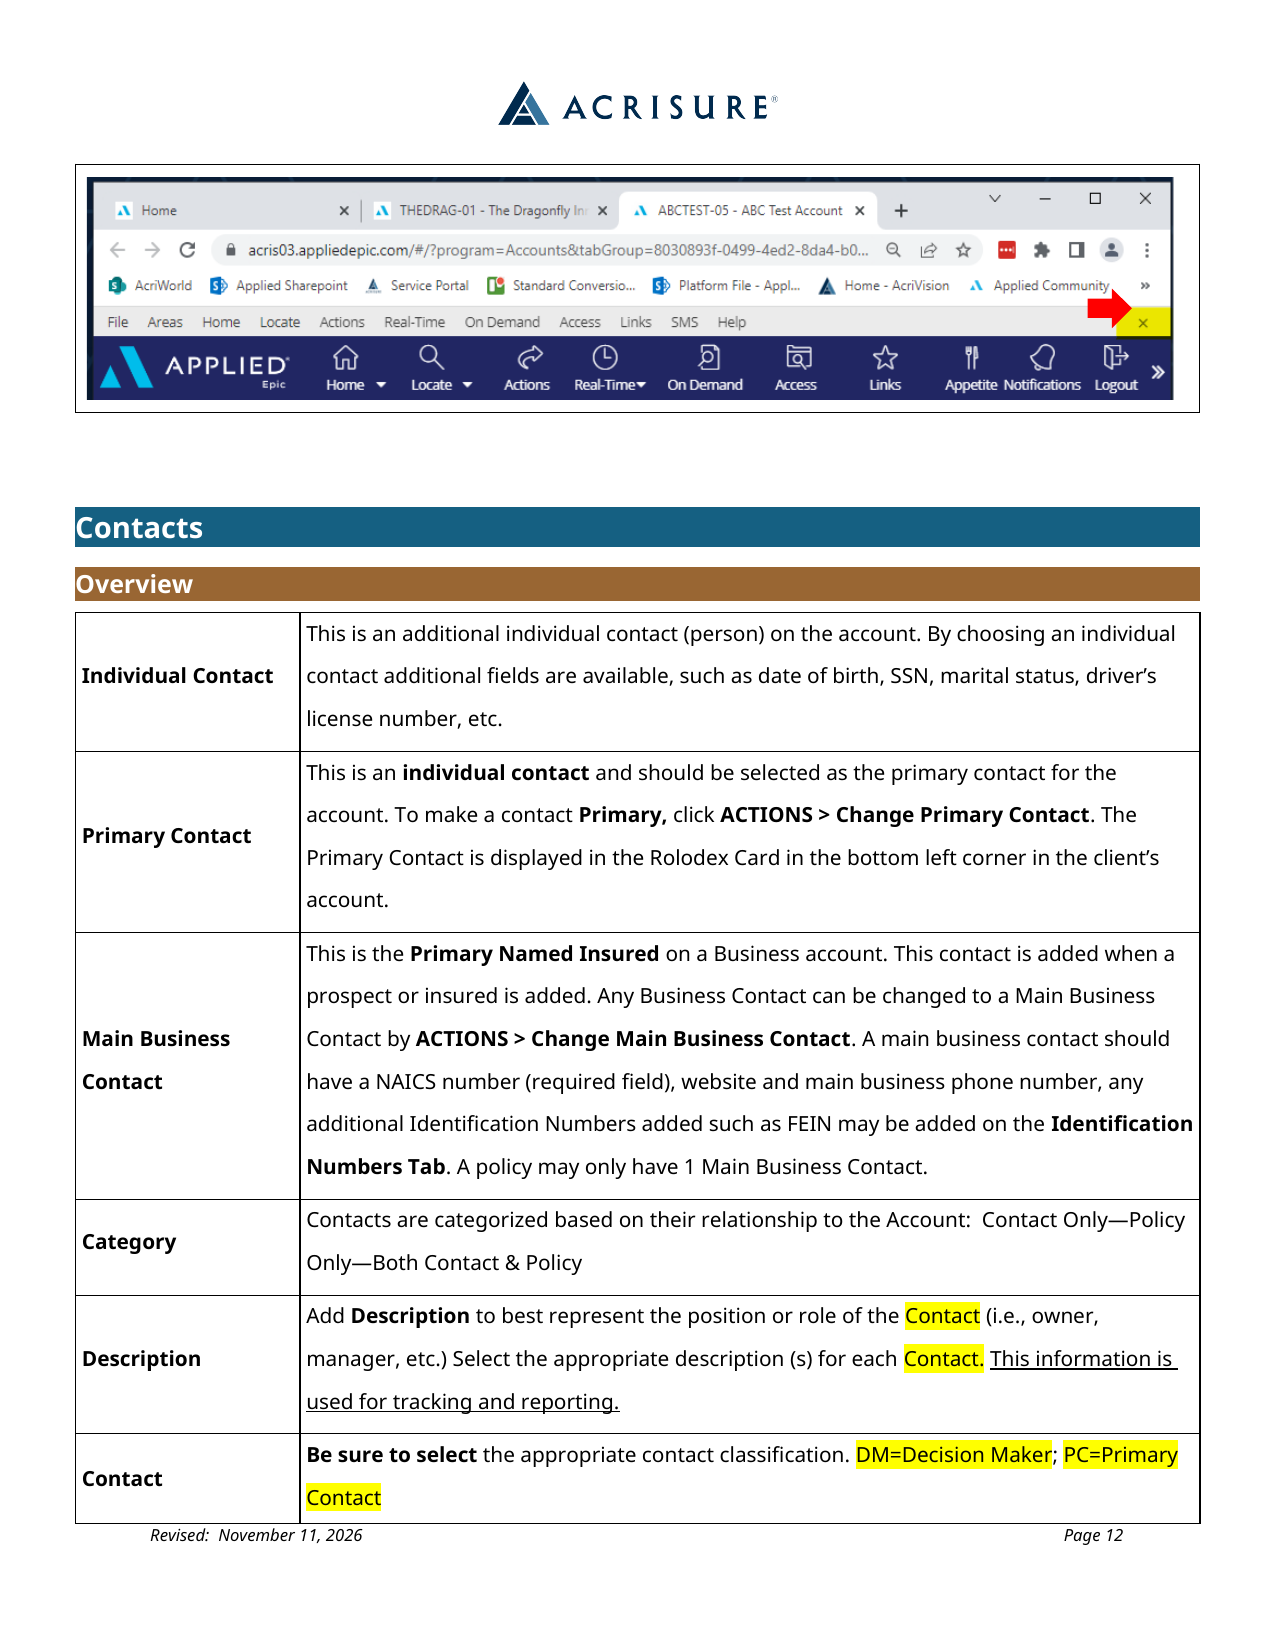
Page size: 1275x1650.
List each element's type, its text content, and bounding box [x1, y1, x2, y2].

picture [86, 177, 1176, 400]
table_cell Description [76, 1296, 299, 1433]
table_cell Contact Classifications [76, 1434, 299, 1523]
table_cell Contacts are categorized based on their relationship to the Account: Contact Only—Policy Only—Both Contact & Policy [301, 1200, 1199, 1294]
table_cell Be sure to select the appropriate contact classification. DM=Decision Maker; PC=Primary Contact [301, 1434, 1199, 1523]
table_cell Main Business Contact [76, 933, 299, 1198]
table_cell This is an individual contact and should be selected as the primary contact for the account. To make a contact Primary, click ACTIONS > Change Primary Contact. The Primary Contact is displayed in the Rolodex Card in the bottom left corner in the client’s account. [301, 752, 1199, 932]
table_cell This is the Primary Named Insured on a Business account. This contact is added when a prospect or insured is added. Any Business Contact can be changed to a Main Business Contact by ACTIONS > Change Main Business Contact. A main business contact should have a NAICS number (required field), website and main business phone number, any additional Identification Numbers added such as FEIN may be added on the Identification Numbers Tab. A policy may only have 1 Main Business Contact. [301, 933, 1199, 1198]
table_cell Primary Contact [76, 752, 299, 932]
subtitle Contacts [75, 507, 1200, 547]
table_header This is an additional individual contact (person) on the account. By choosing an individual contact additional fields are available, such as date of birth, SSN, marital status, driver’s license number, etc. [301, 613, 1199, 751]
subtitle Overview [75, 567, 1200, 601]
table_cell Add Description to best represent the position or role of the Contact (i.e., owner, manager, etc.) Select the appropriate description (s) for each Contact. This information is used for tracking and reporting. [301, 1296, 1199, 1433]
picture [496, 75, 779, 135]
table_cell Category [76, 1200, 299, 1294]
table_header Individual Contact [76, 613, 299, 751]
